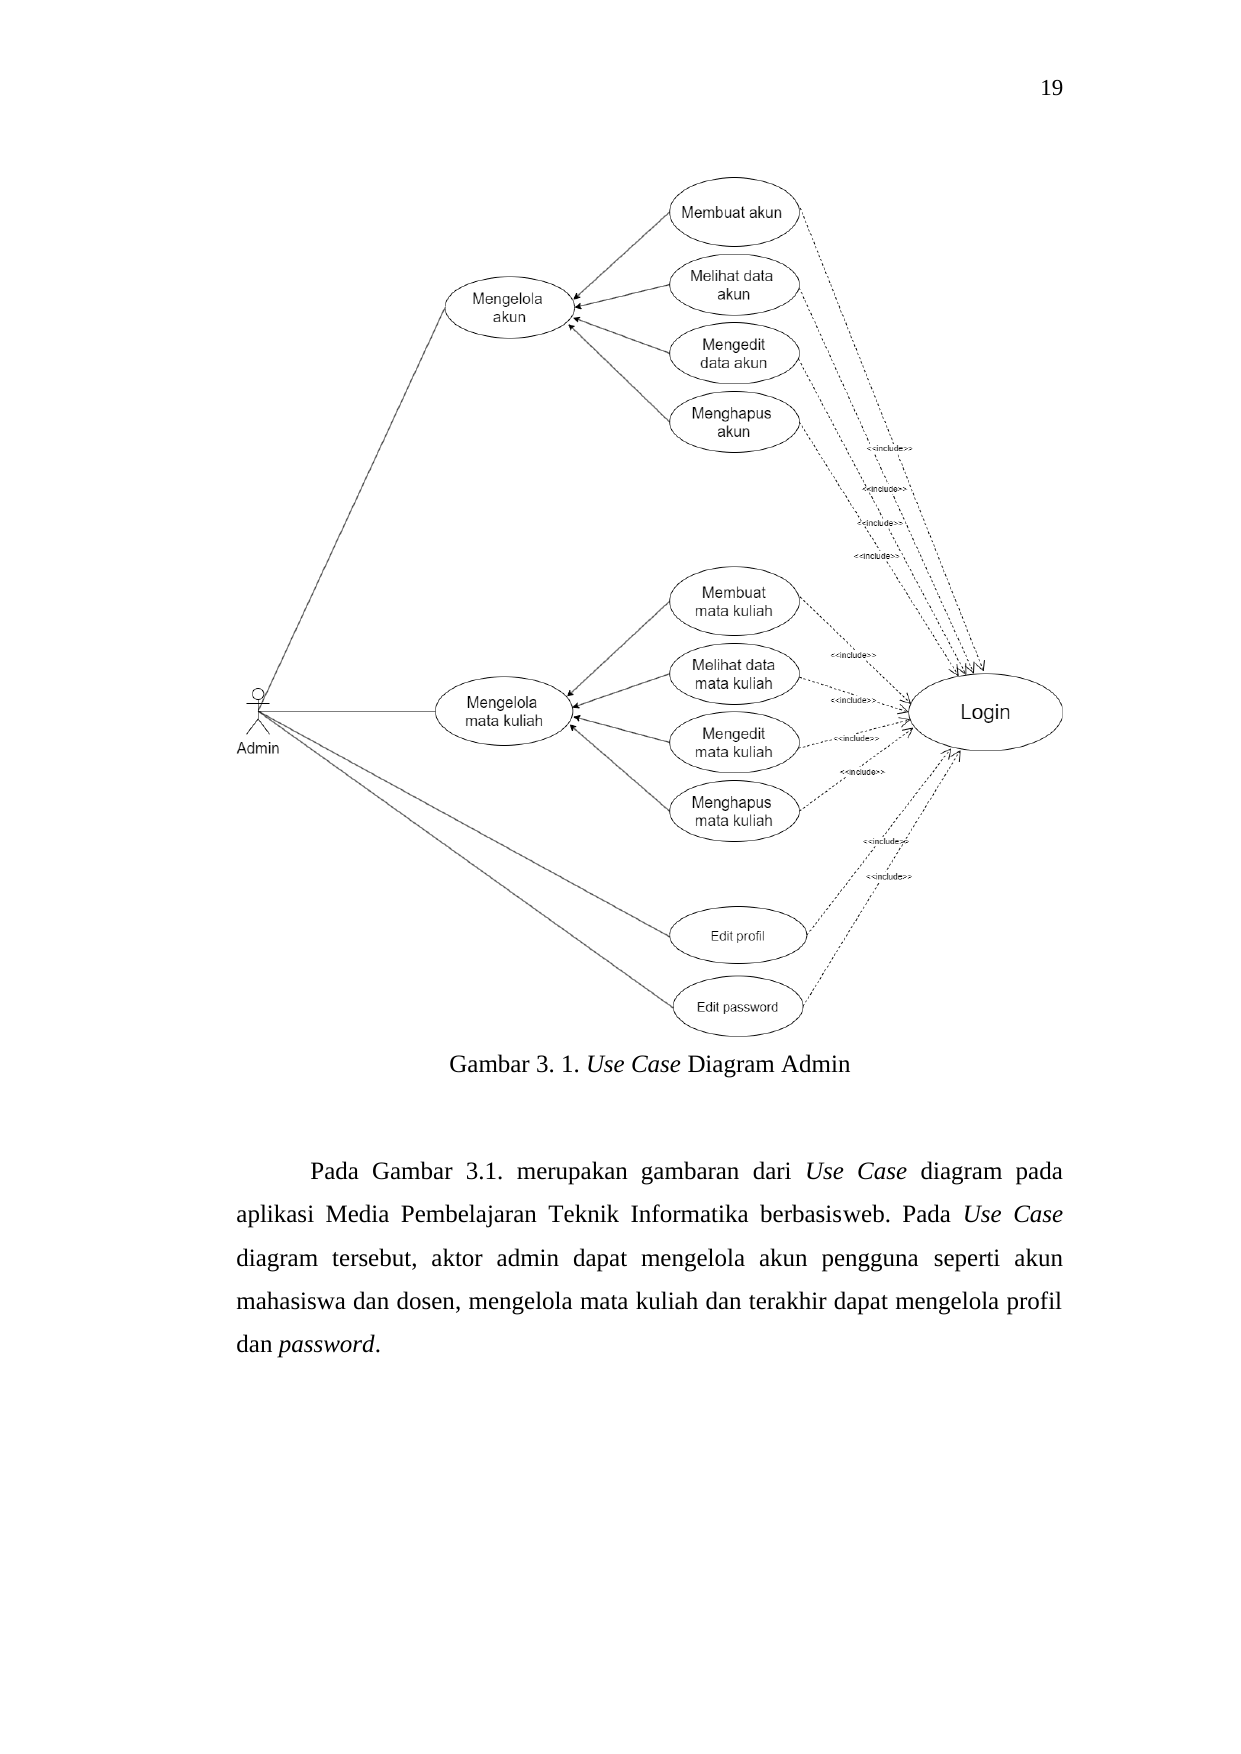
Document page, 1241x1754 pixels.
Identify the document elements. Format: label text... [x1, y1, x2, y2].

text Gambar 3. 1. Use Case Diagram Admin [236, 1049, 1063, 1078]
picture [236, 177, 1063, 1037]
text Pada Gambar 3.1. merupakan gambaran dari Use Case diagram pada aplikasi Media Pembelajaran Teknik Informatika berbasisweb. Pada Use Case diagram tersebut, aktor admin dapat mengelola akun pengguna seperti akun mahasiswa dan dosen, mengelola mata kuliah dan terakhir dapat mengelola profil dan password. [236, 1156, 1063, 1358]
